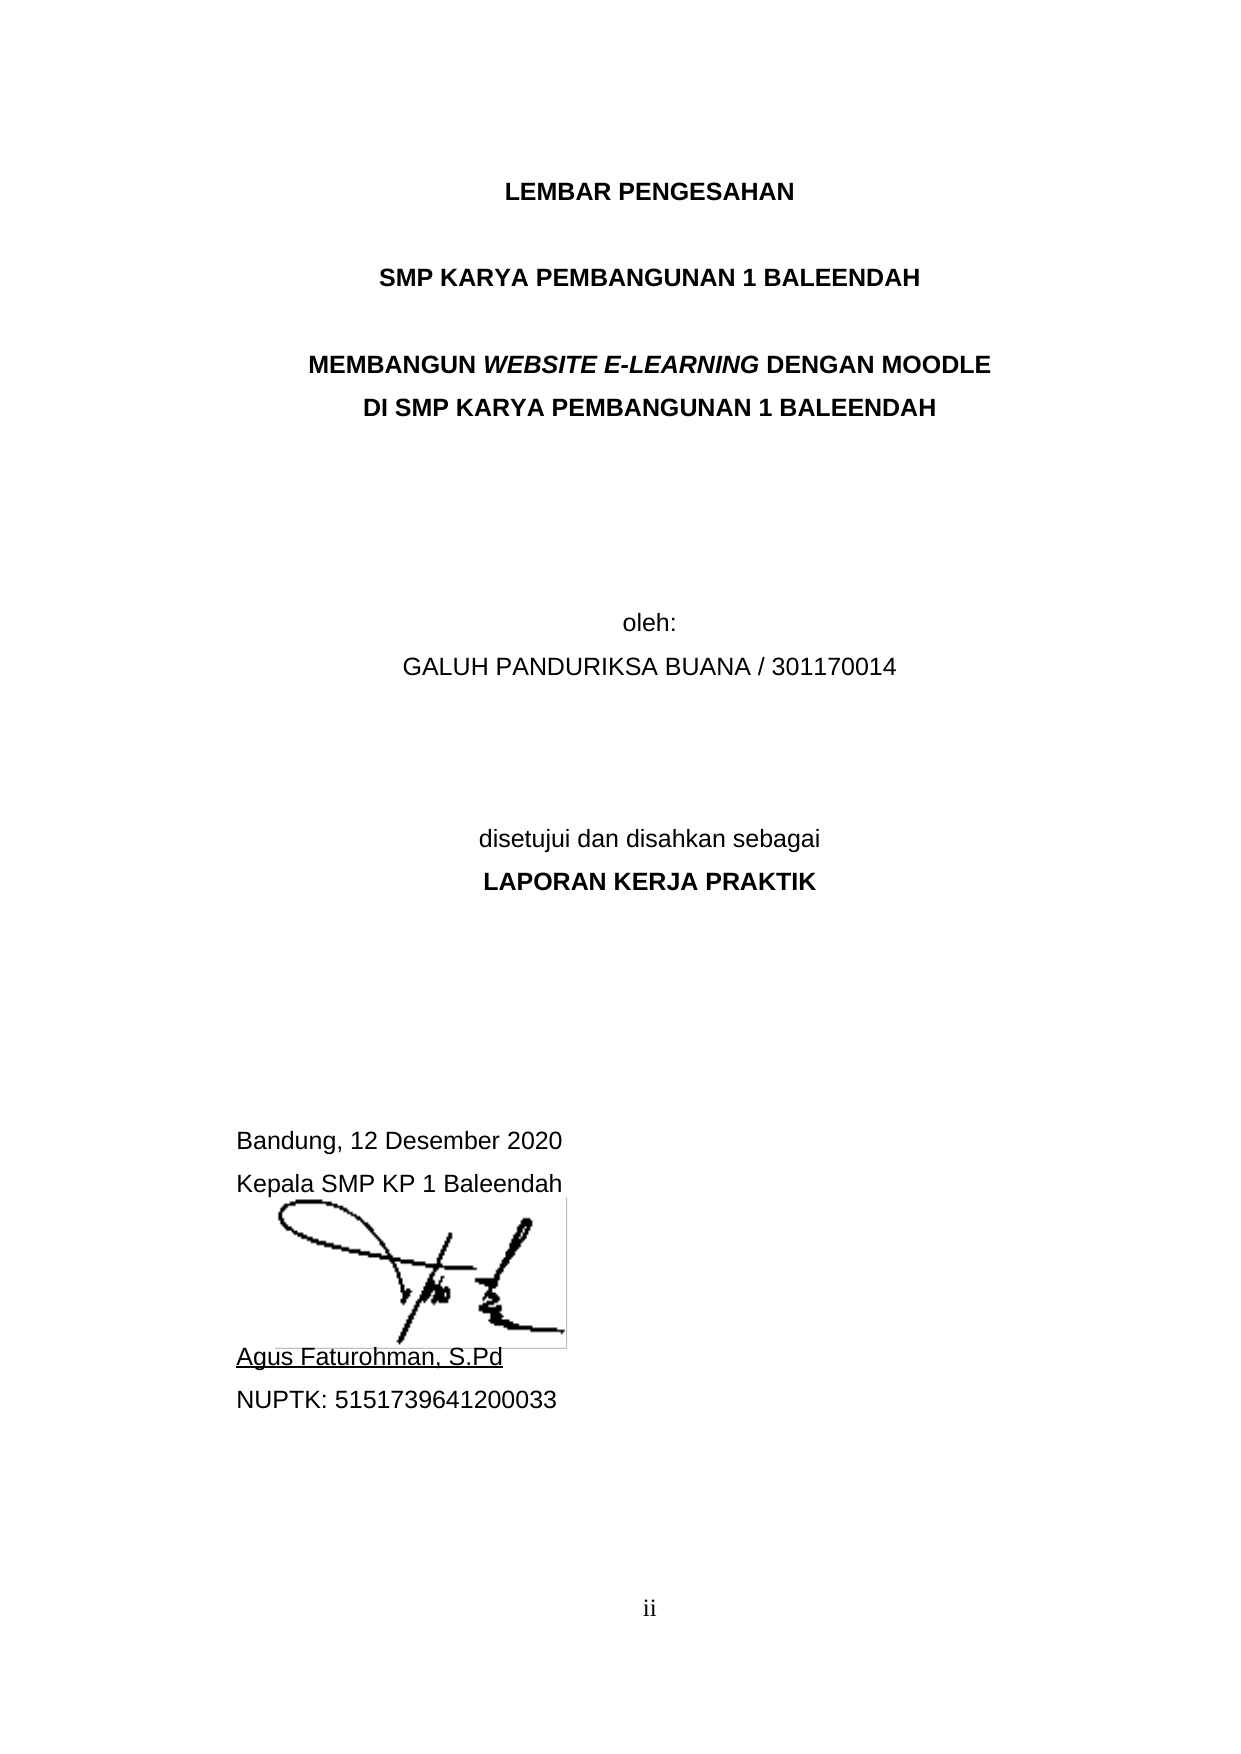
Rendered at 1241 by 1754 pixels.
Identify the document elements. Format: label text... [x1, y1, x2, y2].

text Kepala SMP KP 1 Baleendah [236, 1169, 1063, 1198]
text LAPORAN KERJA PRAKTIK [236, 867, 1063, 896]
text LEMBAR PENGESAHAN [236, 177, 1063, 206]
text SMP KARYA PEMBANGUNAN 1 BALEENDAH [236, 263, 1063, 292]
text disetujui dan disahkan sebagai [236, 824, 1063, 853]
text Bandung, 12 Desember 2020 [236, 1126, 1063, 1155]
text NUPTK: 5151739641200033 [236, 1385, 1063, 1413]
text GALUH PANDURIKSA BUANA / 301170014 [236, 652, 1063, 680]
text MEMBANGUN WEBSITE E-LEARNING DENGAN MOODLE [236, 350, 1063, 378]
text DI SMP KARYA PEMBANGUNAN 1 BALEENDAH [236, 393, 1063, 422]
text oleh: [236, 608, 1063, 637]
text Agus Faturohman, S.Pd [236, 1342, 1063, 1370]
